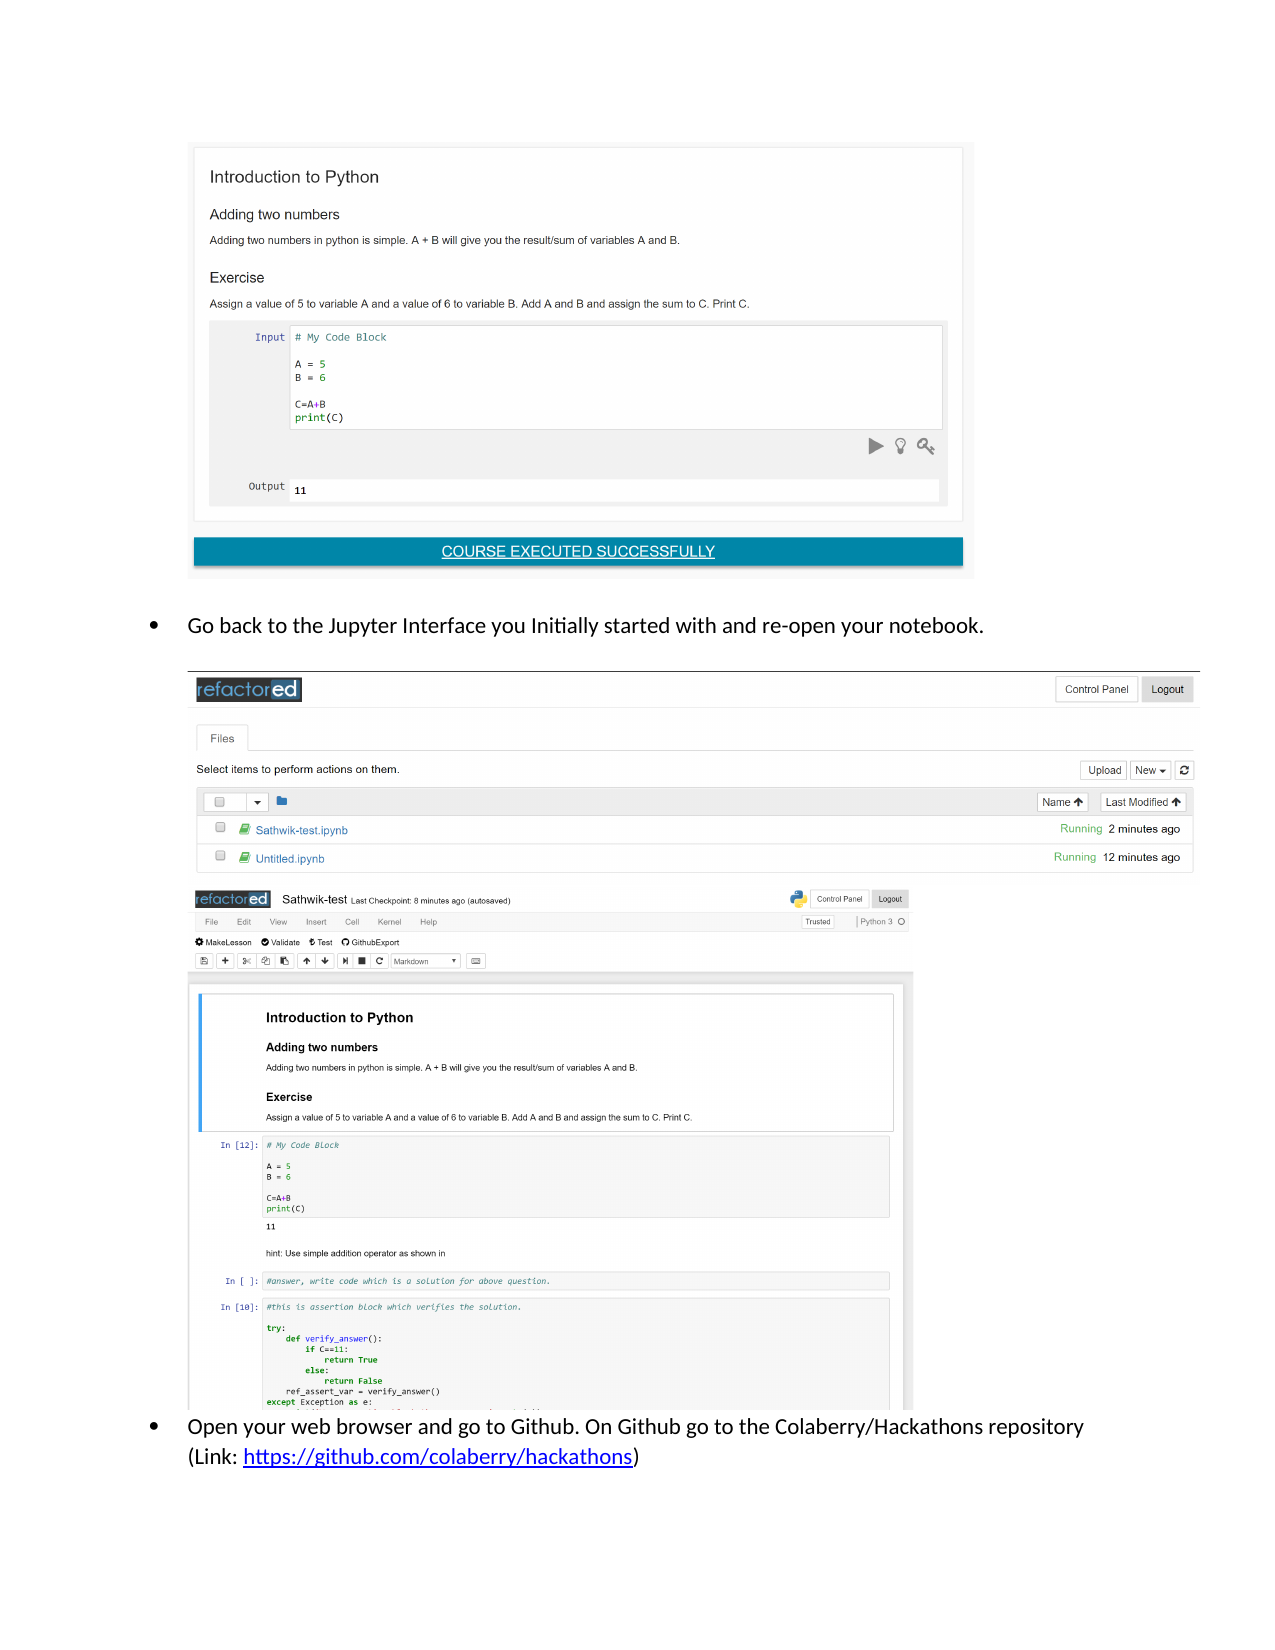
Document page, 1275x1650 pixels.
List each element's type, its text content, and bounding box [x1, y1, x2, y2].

list Open your web browser and go to Github. On Github go to the Colaberry/Hackathons repository (Link: https://github.com/colaberry/hackathons) [150, 1412, 1125, 1470]
list Go back to the Jupyter Interface you Initially started with and re-open your notebook. [150, 611, 1125, 639]
picture [187, 671, 1200, 885]
picture [187, 142, 975, 579]
picture [187, 887, 914, 1410]
